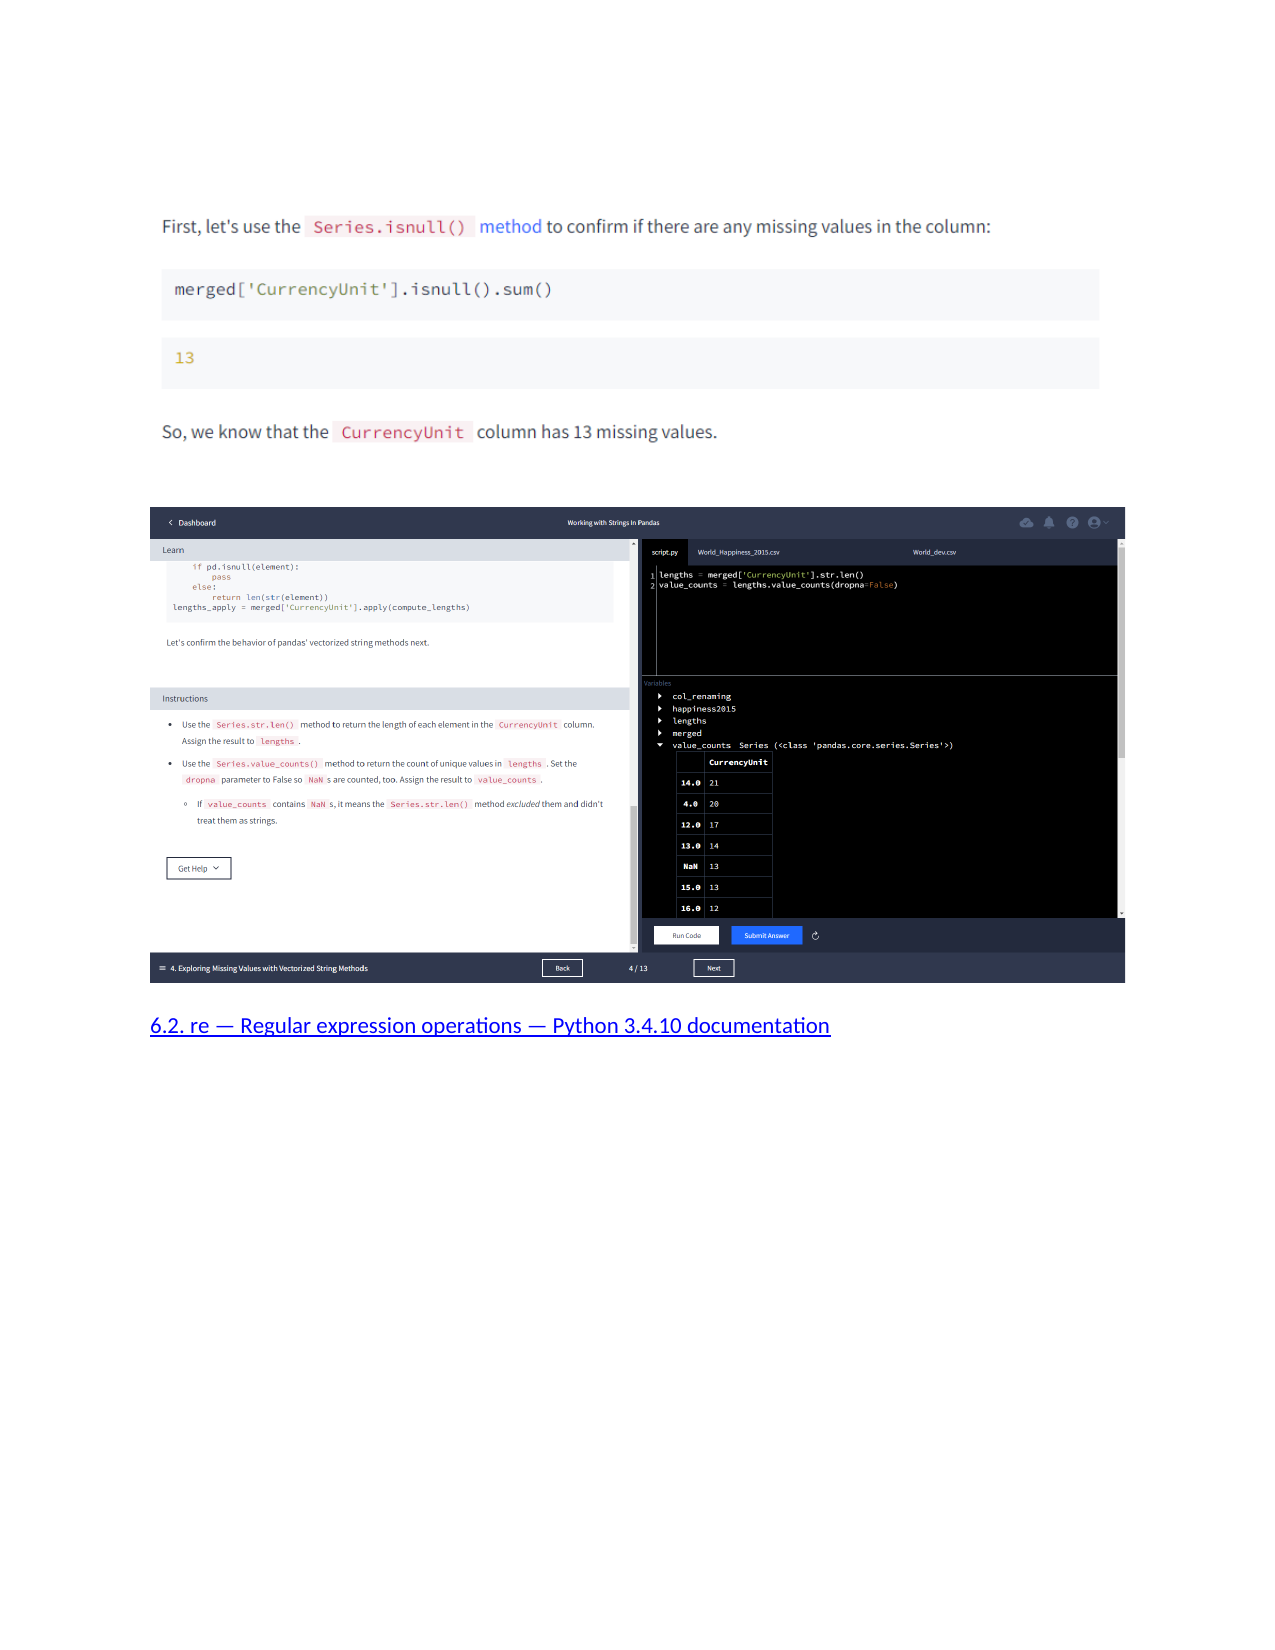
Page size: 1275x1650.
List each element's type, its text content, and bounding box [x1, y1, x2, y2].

text 6.2. re — Regular expression operations — Python 3.4.10 documentation [150, 1011, 1125, 1039]
picture [150, 507, 1125, 983]
picture [150, 206, 1125, 451]
